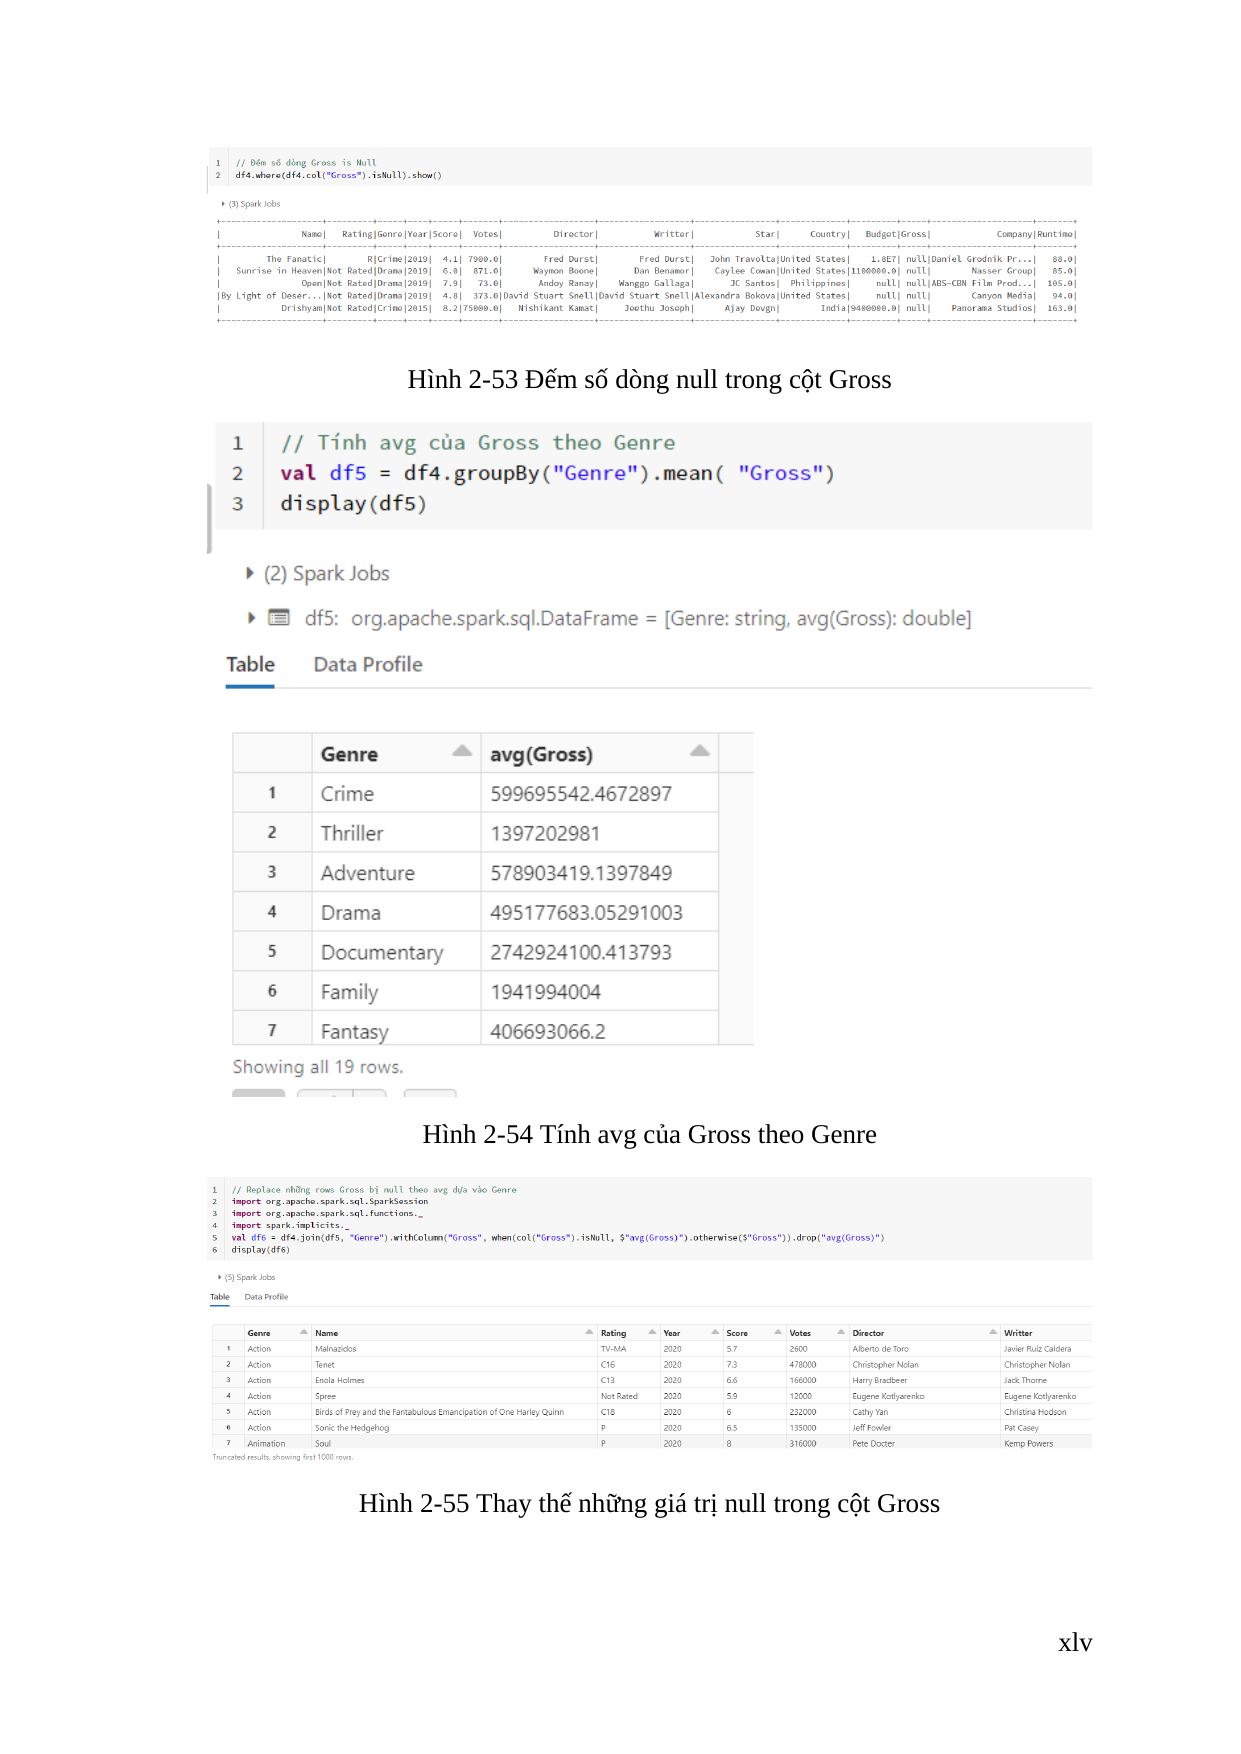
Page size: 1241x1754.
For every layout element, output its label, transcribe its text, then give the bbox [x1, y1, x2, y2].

picture [206, 147, 1093, 342]
picture [206, 422, 1093, 1097]
picture [206, 1177, 1093, 1466]
